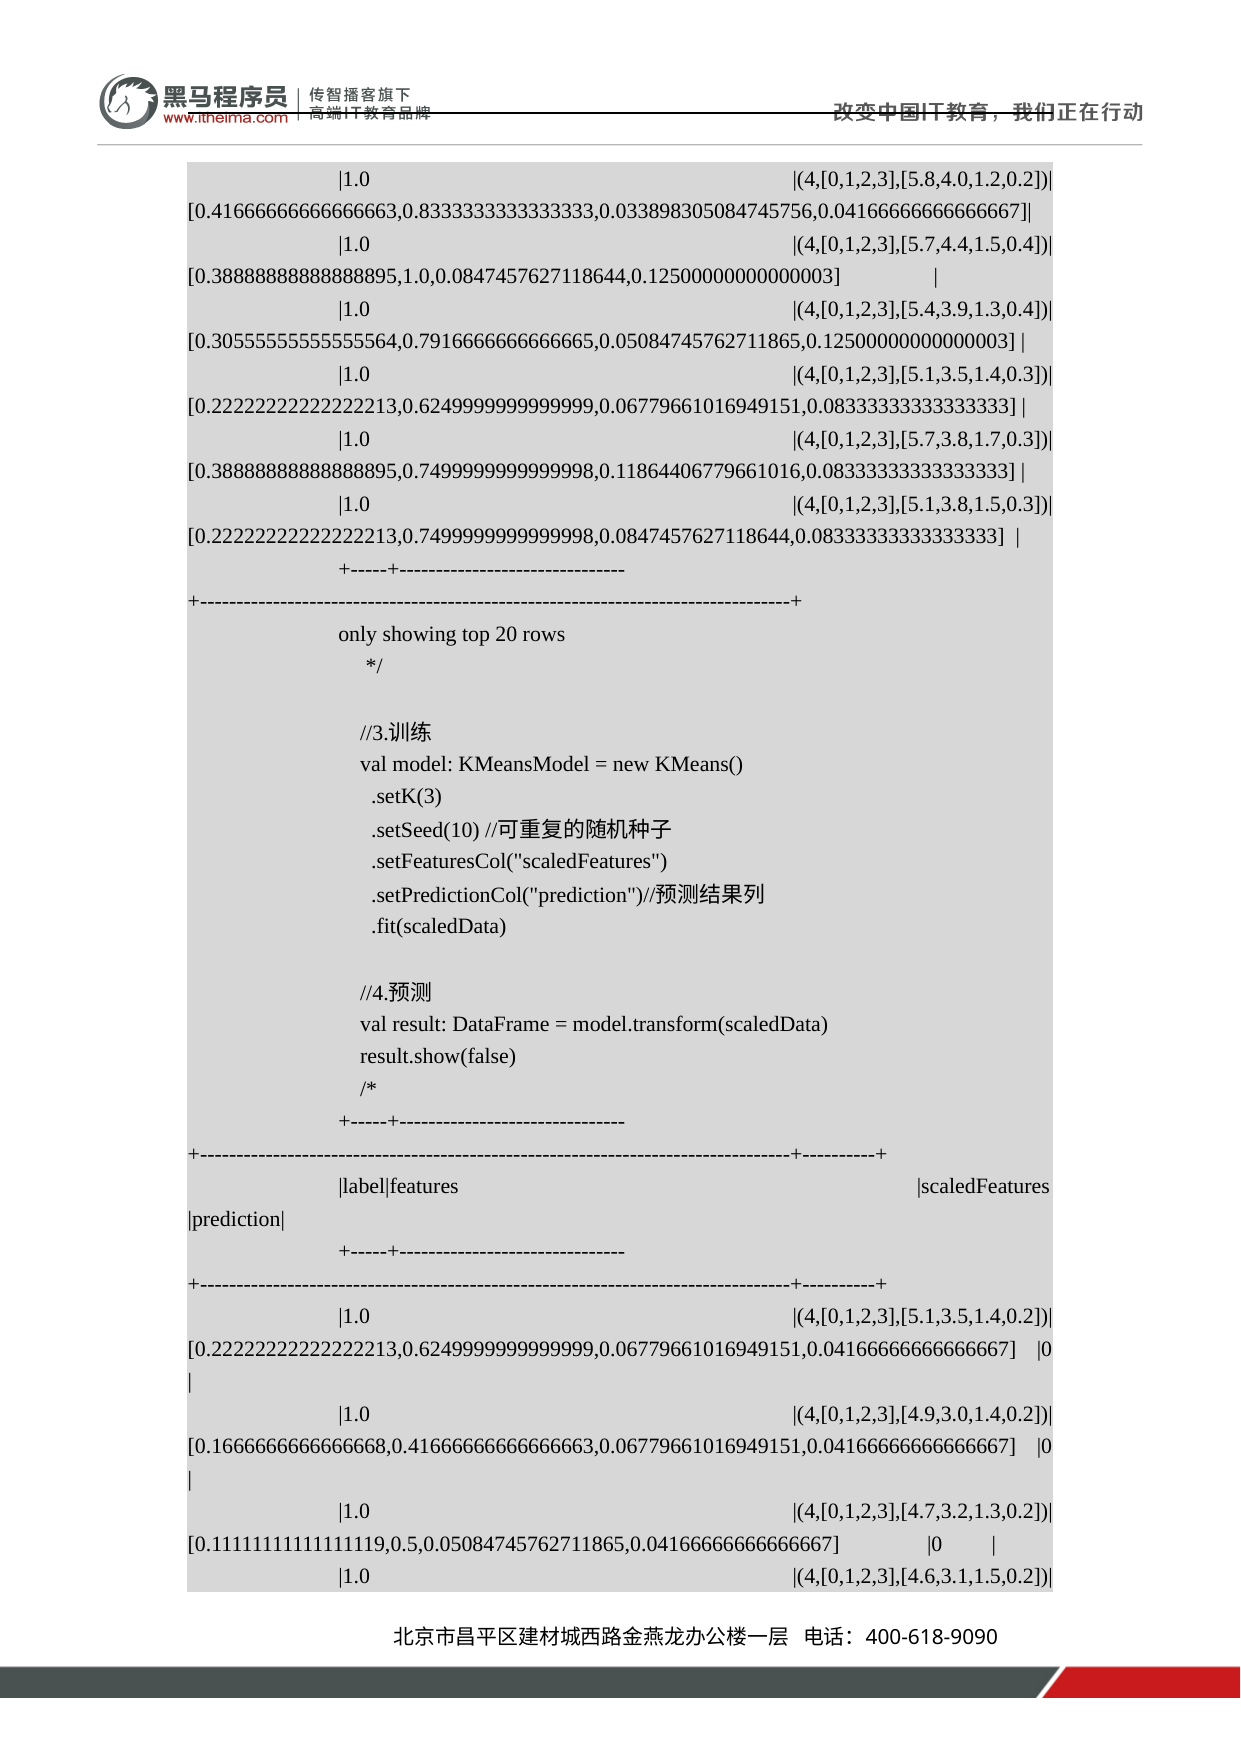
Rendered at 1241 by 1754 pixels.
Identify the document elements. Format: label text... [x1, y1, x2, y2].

text val model: KMeansModel = new KMeans() [187, 747, 1053, 779]
text .setFeaturesCol("scaledFeatures") [187, 844, 1053, 877]
text +-----+-------------------------------+---------------------------------------------------------------------------------+----------+ [187, 1234, 1053, 1299]
text only showing top 20 rows [187, 617, 1053, 649]
text |1.0 |(4,[0,1,2,3],[5.8,4.0,1.2,0.2])|[0.41666666666666663,0.8333333333333333,0.033898305084745756,0.04166666666666667]| [187, 162, 1053, 227]
text |1.0 |(4,[0,1,2,3],[5.1,3.8,1.5,0.3])|[0.22222222222222213,0.7499999999999998,0.0847457627118644,0.08333333333333333] | [187, 487, 1053, 552]
text |1.0 |(4,[0,1,2,3],[5.7,3.8,1.7,0.3])|[0.38888888888888895,0.7499999999999998,0.11864406779661016,0.08333333333333333] | [187, 422, 1053, 487]
text |1.0 |(4,[0,1,2,3],[5.4,3.9,1.3,0.4])|[0.30555555555555564,0.7916666666666665,0.05084745762711865,0.12500000000000003] | [187, 292, 1053, 357]
text .fit(scaledData) [187, 909, 1053, 942]
text val result: DataFrame = model.transform(scaledData) [187, 1007, 1053, 1039]
text |1.0 |(4,[0,1,2,3],[5.1,3.5,1.4,0.2])|[0.22222222222222213,0.6249999999999999,0.06779661016949151,0.04166666666666667] |0 | [187, 1299, 1053, 1397]
picture [0, 1607, 1241, 1698]
text result.show(false) [187, 1039, 1053, 1072]
text /* [187, 1072, 1053, 1104]
picture [0, 3, 1241, 153]
text .setSeed(10) //可重复的随机种子 [187, 812, 1053, 844]
text */ [187, 649, 1053, 682]
text |label|features |scaledFeatures |prediction| [187, 1169, 1053, 1234]
text +-----+-------------------------------+---------------------------------------------------------------------------------+----------+ [187, 1104, 1053, 1169]
text |1.0 |(4,[0,1,2,3],[5.7,4.4,1.5,0.4])|[0.38888888888888895,1.0,0.0847457627118644,0.12500000000000003] | [187, 227, 1053, 292]
text .setK(3) [187, 779, 1053, 812]
text |1.0 |(4,[0,1,2,3],[4.6,3.1,1.5,0.2])|[0.08333333333333327,0.4583333333333333,0.0847457627118644,0.04166666666666667] |0 | [187, 1559, 1053, 1592]
text |1.0 |(4,[0,1,2,3],[4.7,3.2,1.3,0.2])|[0.11111111111111119,0.5,0.05084745762711865,0.04166666666666667] |0 | [187, 1494, 1053, 1559]
text |1.0 |(4,[0,1,2,3],[5.1,3.5,1.4,0.3])|[0.22222222222222213,0.6249999999999999,0.06779661016949151,0.08333333333333333] | [187, 357, 1053, 422]
text //3.训练 [187, 714, 1053, 747]
text |1.0 |(4,[0,1,2,3],[4.9,3.0,1.4,0.2])|[0.1666666666666668,0.41666666666666663,0.06779661016949151,0.04166666666666667] |0 | [187, 1397, 1053, 1494]
text .setPredictionCol("prediction")//预测结果列 [187, 877, 1053, 909]
text //4.预测 [187, 974, 1053, 1007]
text +-----+-------------------------------+---------------------------------------------------------------------------------+ [187, 552, 1053, 617]
